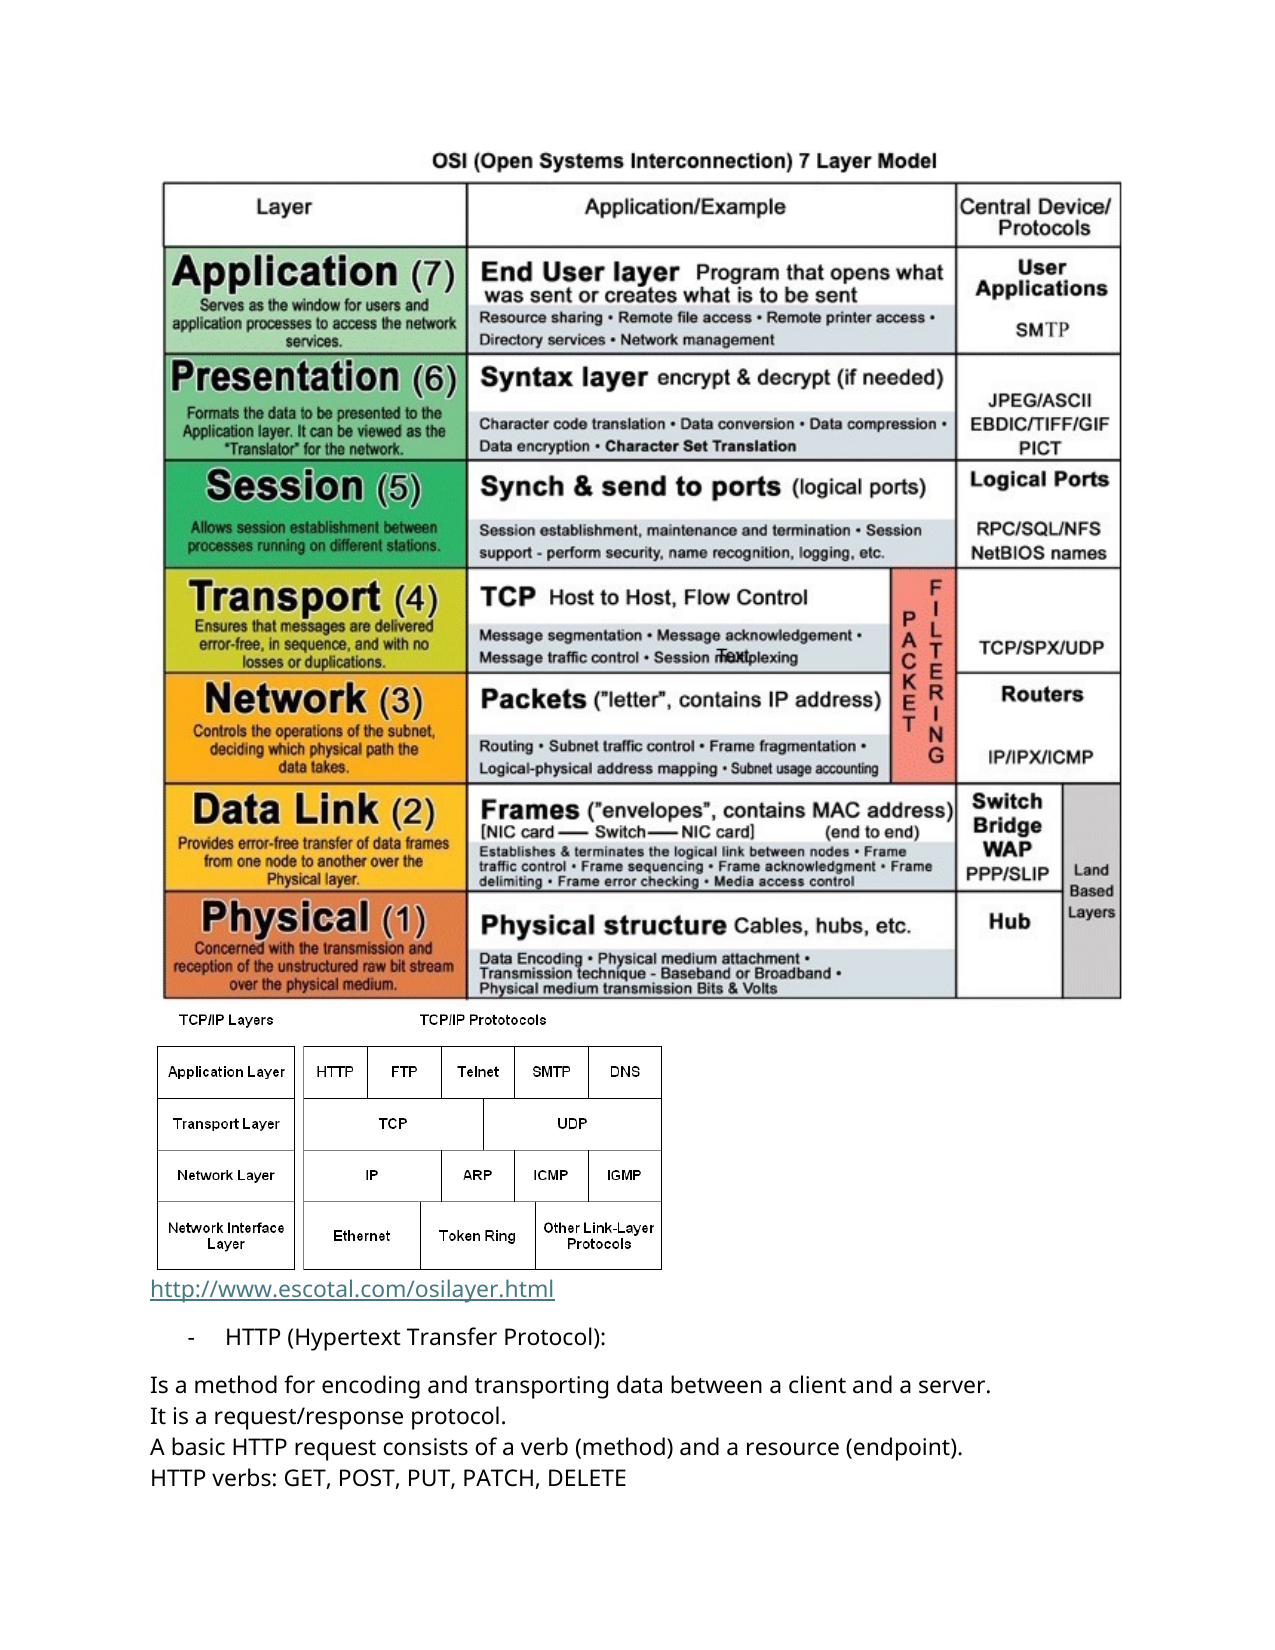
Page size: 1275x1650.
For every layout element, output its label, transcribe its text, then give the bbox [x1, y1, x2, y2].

text It is a request/response protocol. [150, 1400, 1125, 1431]
list HTTP (Hypertext Transfer Protocol): [187, 1321, 1125, 1352]
text HTTP verbs: GET, POST, PUT, PATCH, DELETE [150, 1462, 1125, 1494]
text A basic HTTP request consists of a verb (method) and a resource (endpoint). [150, 1431, 1125, 1462]
text http://www.escotal.com/osilayer.html [150, 1273, 1125, 1304]
text Is a method for encoding and transporting data between a client and a server. [150, 1369, 1125, 1400]
picture [150, 150, 1125, 1273]
